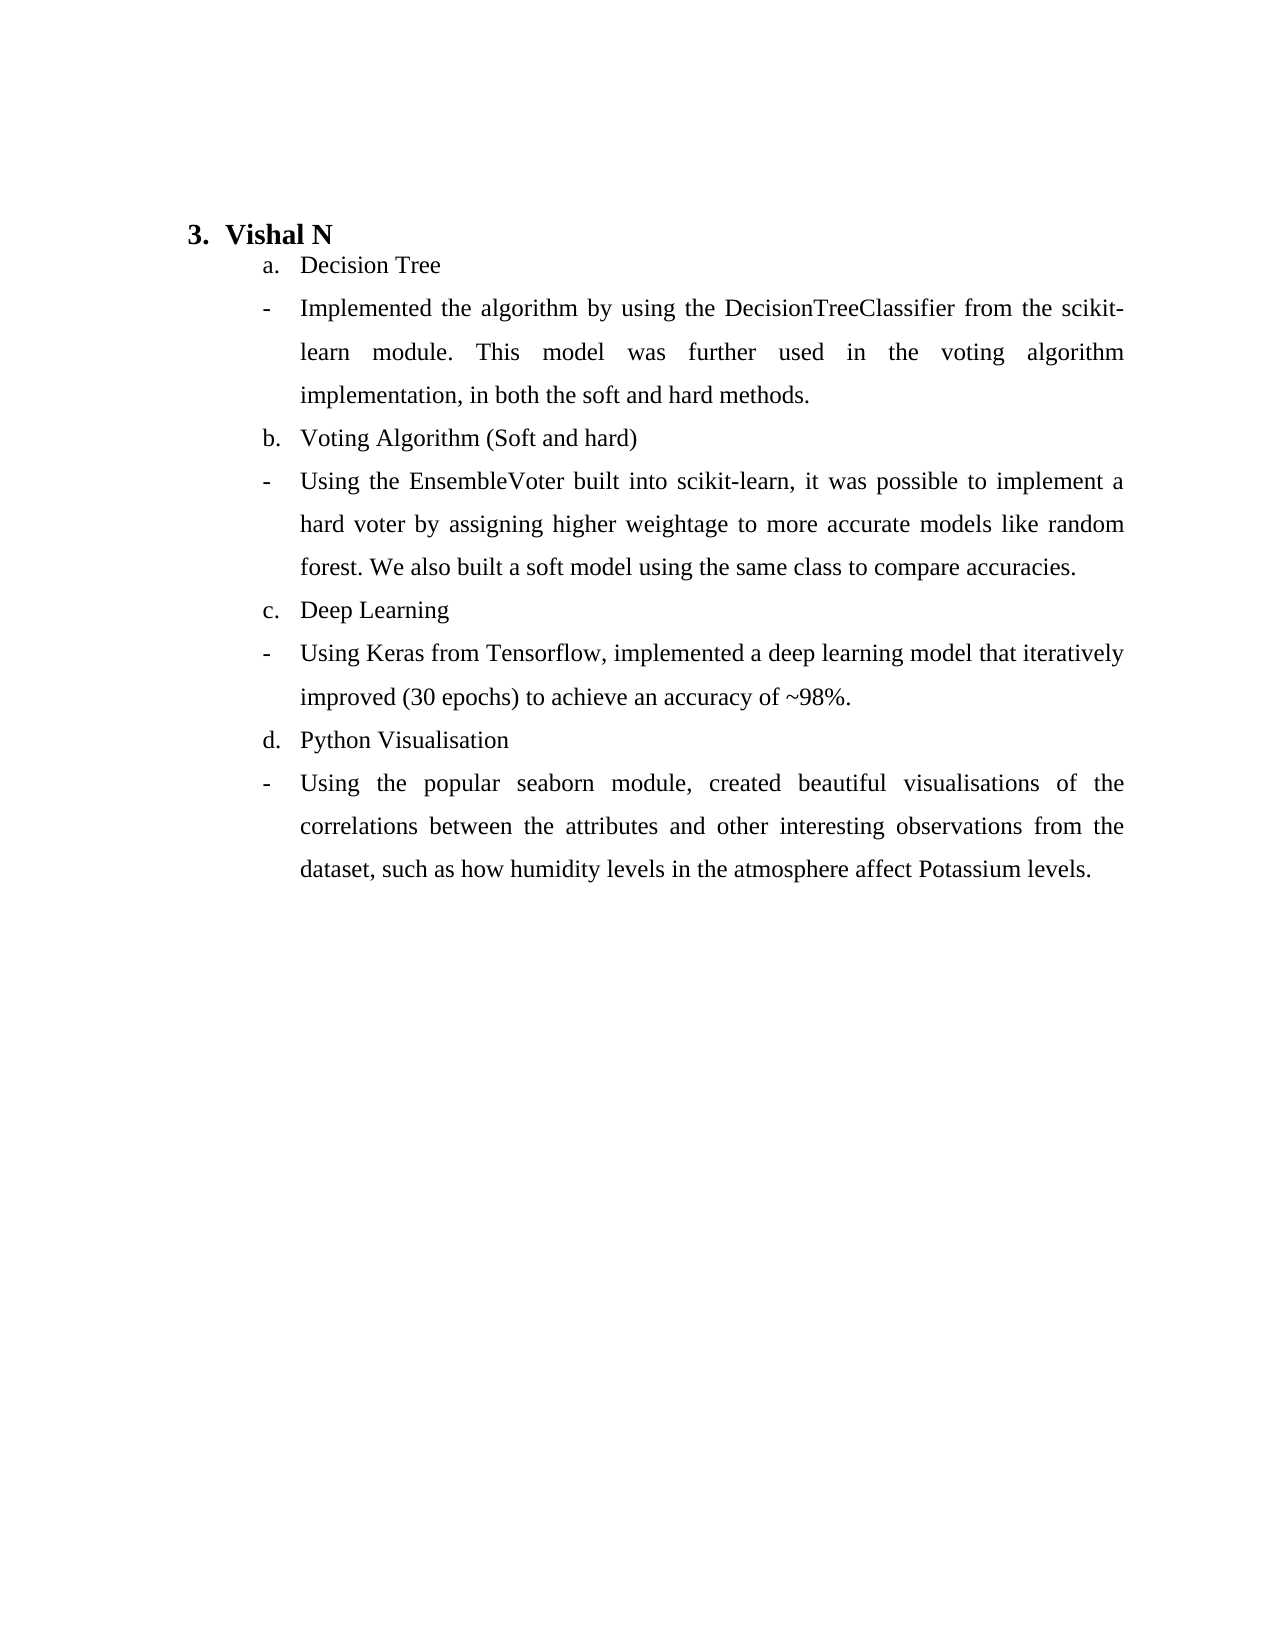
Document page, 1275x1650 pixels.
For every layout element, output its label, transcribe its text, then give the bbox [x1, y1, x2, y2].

list Decision Tree [262, 250, 1125, 279]
list Using Keras from Tensorflow, implemented a deep learning model that iteratively improved (30 epochs) to achieve an accuracy of ~98%. [262, 638, 1125, 710]
list Voting Algorithm (Soft and hard) [262, 423, 1125, 452]
list Implemented the algorithm by using the DecisionTreeClassifier from the scikit-learn module. This model was further used in the voting algorithm implementation, in both the soft and hard methods. [262, 293, 1125, 408]
list Using the EnsembleVoter built into scikit-learn, it was possible to implement a hard voter by assigning higher weightage to more accurate models like random forest. We also built a soft model using the same class to compare accuracies. [262, 466, 1125, 581]
list Deep Learning [262, 595, 1125, 624]
list Python Visualisation [262, 725, 1125, 753]
list Using the popular seaborn module, created beautiful visualisations of the correlations between the attributes and other interesting observations from the dataset, such as how humidity levels in the atmosphere affect Potassium levels. [262, 768, 1125, 883]
subtitle Vishal N [187, 217, 1125, 250]
